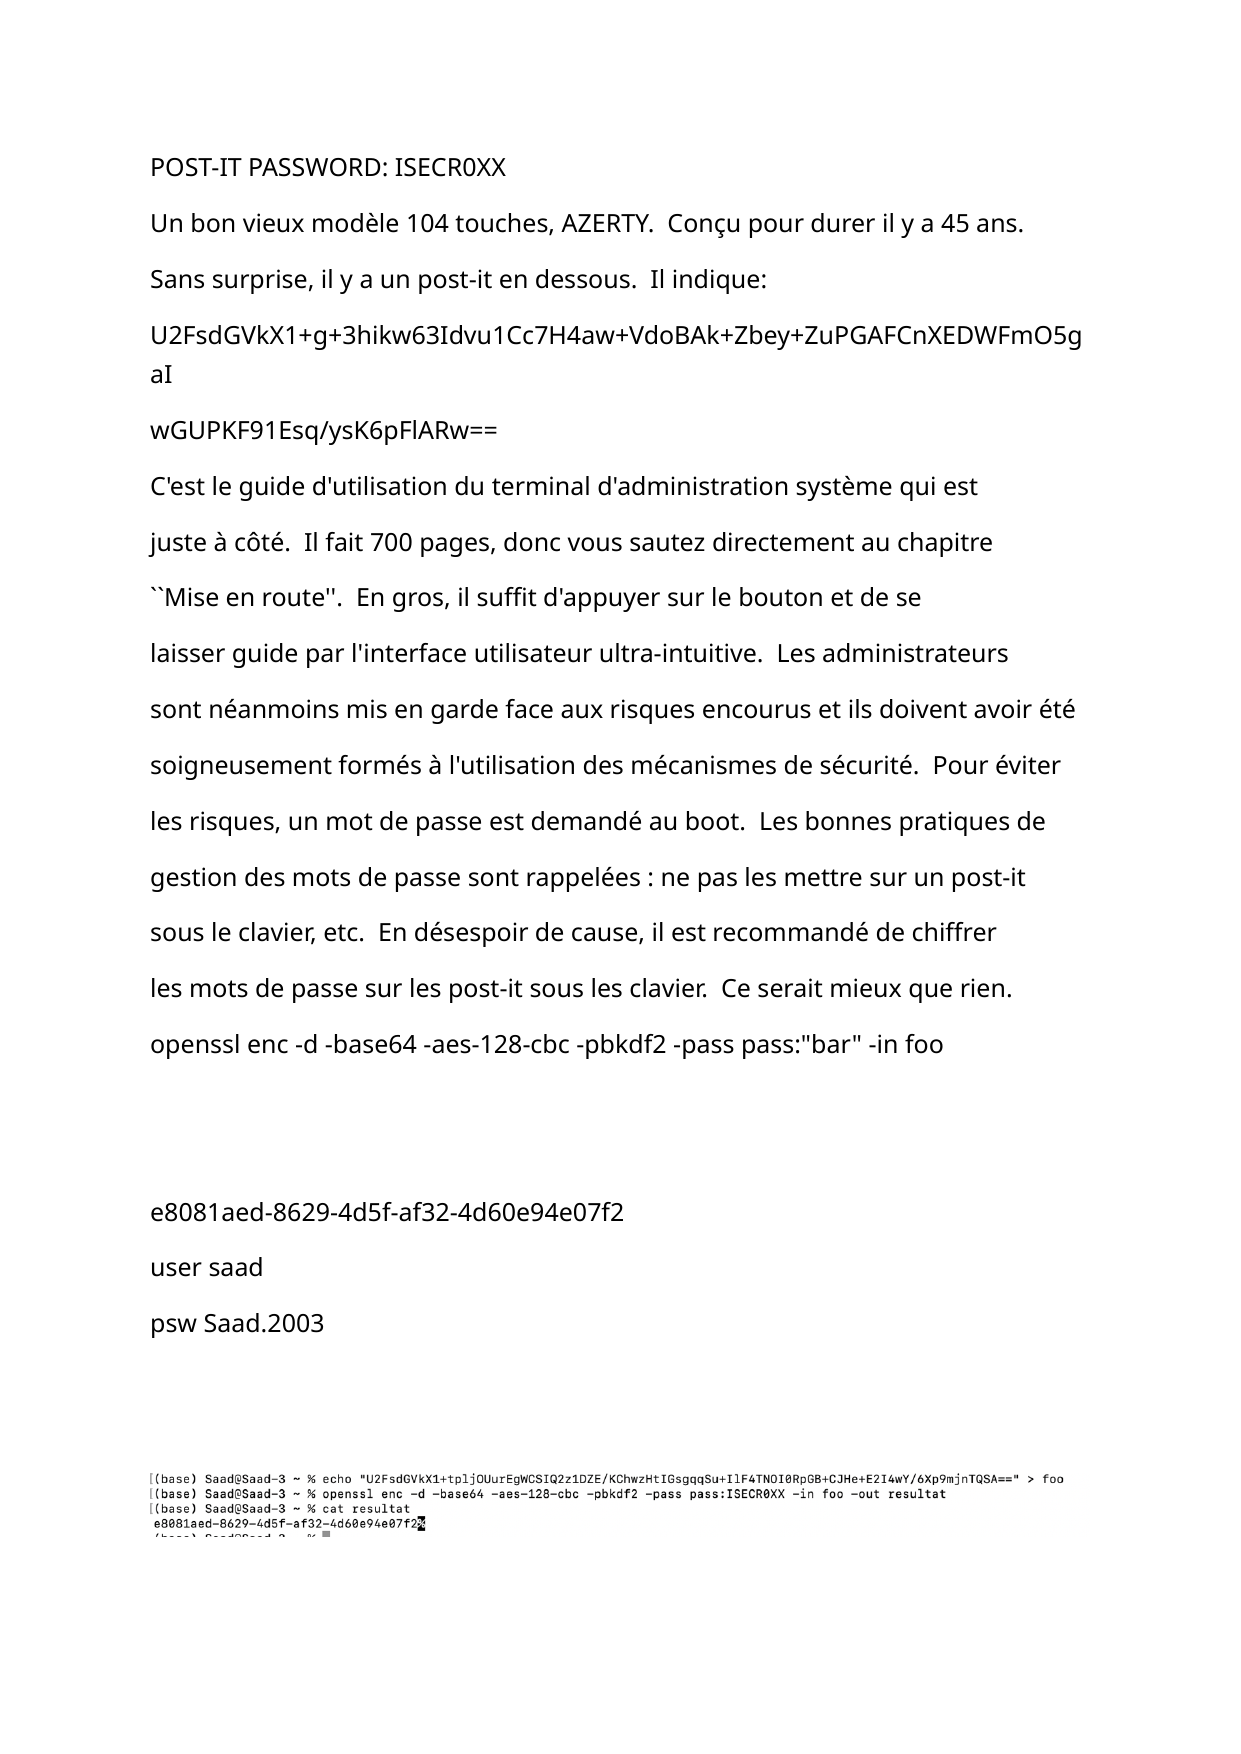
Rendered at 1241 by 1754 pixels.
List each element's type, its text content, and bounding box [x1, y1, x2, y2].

text e8081aed-8629-4d5f-af32-4d60e94e07f2 [150, 1194, 1090, 1228]
text wGUPKF91Esq/ysK6pFlARw== [150, 412, 1090, 447]
picture [150, 1473, 1091, 1537]
text sont néanmoins mis en garde face aux risques encourus et ils doivent avoir été [150, 692, 1090, 726]
text psw Saad.2003 [150, 1306, 1090, 1340]
text user saad [150, 1250, 1090, 1284]
text soigneusement formés à l'utilisation des mécanismes de sécurité. Pour éviter [150, 747, 1090, 782]
text les risques, un mot de passe est demandé au boot. Les bonnes pratiques de [150, 803, 1090, 837]
text les mots de passe sur les post-it sous les clavier. Ce serait mieux que rien. [150, 971, 1090, 1005]
text U2FsdGVkX1+g+3hikw63Idvu1Cc7H4aw+VdoBAk+Zbey+ZuPGAFCnXEDWFmO5gaI [150, 317, 1090, 391]
text laisser guide par l'interface utilisateur ultra-intuitive. Les administrateurs [150, 636, 1090, 670]
text juste à côté. Il fait 700 pages, donc vous sautez directement au chapitre [150, 524, 1090, 558]
text C'est le guide d'utilisation du terminal d'administration système qui est [150, 468, 1090, 502]
text POST-IT PASSWORD: ISECR0XX [150, 150, 1090, 184]
text sous le clavier, etc. En désespoir de cause, il est recommandé de chiffrer [150, 915, 1090, 949]
text ``Mise en route''. En gros, il suffit d'appuyer sur le bouton et de se [150, 580, 1090, 614]
text Sans surprise, il y a un post-it en dessous. Il indique: [150, 262, 1090, 296]
text gestion des mots de passe sont rappelées : ne pas les mettre sur un post-it [150, 859, 1090, 893]
text openssl enc -d -base64 -aes-128-cbc -pbkdf2 -pass pass:"bar" -in foo [150, 1027, 1090, 1061]
text Un bon vieux modèle 104 touches, AZERTY. Conçu pour durer il y a 45 ans. [150, 206, 1090, 240]
